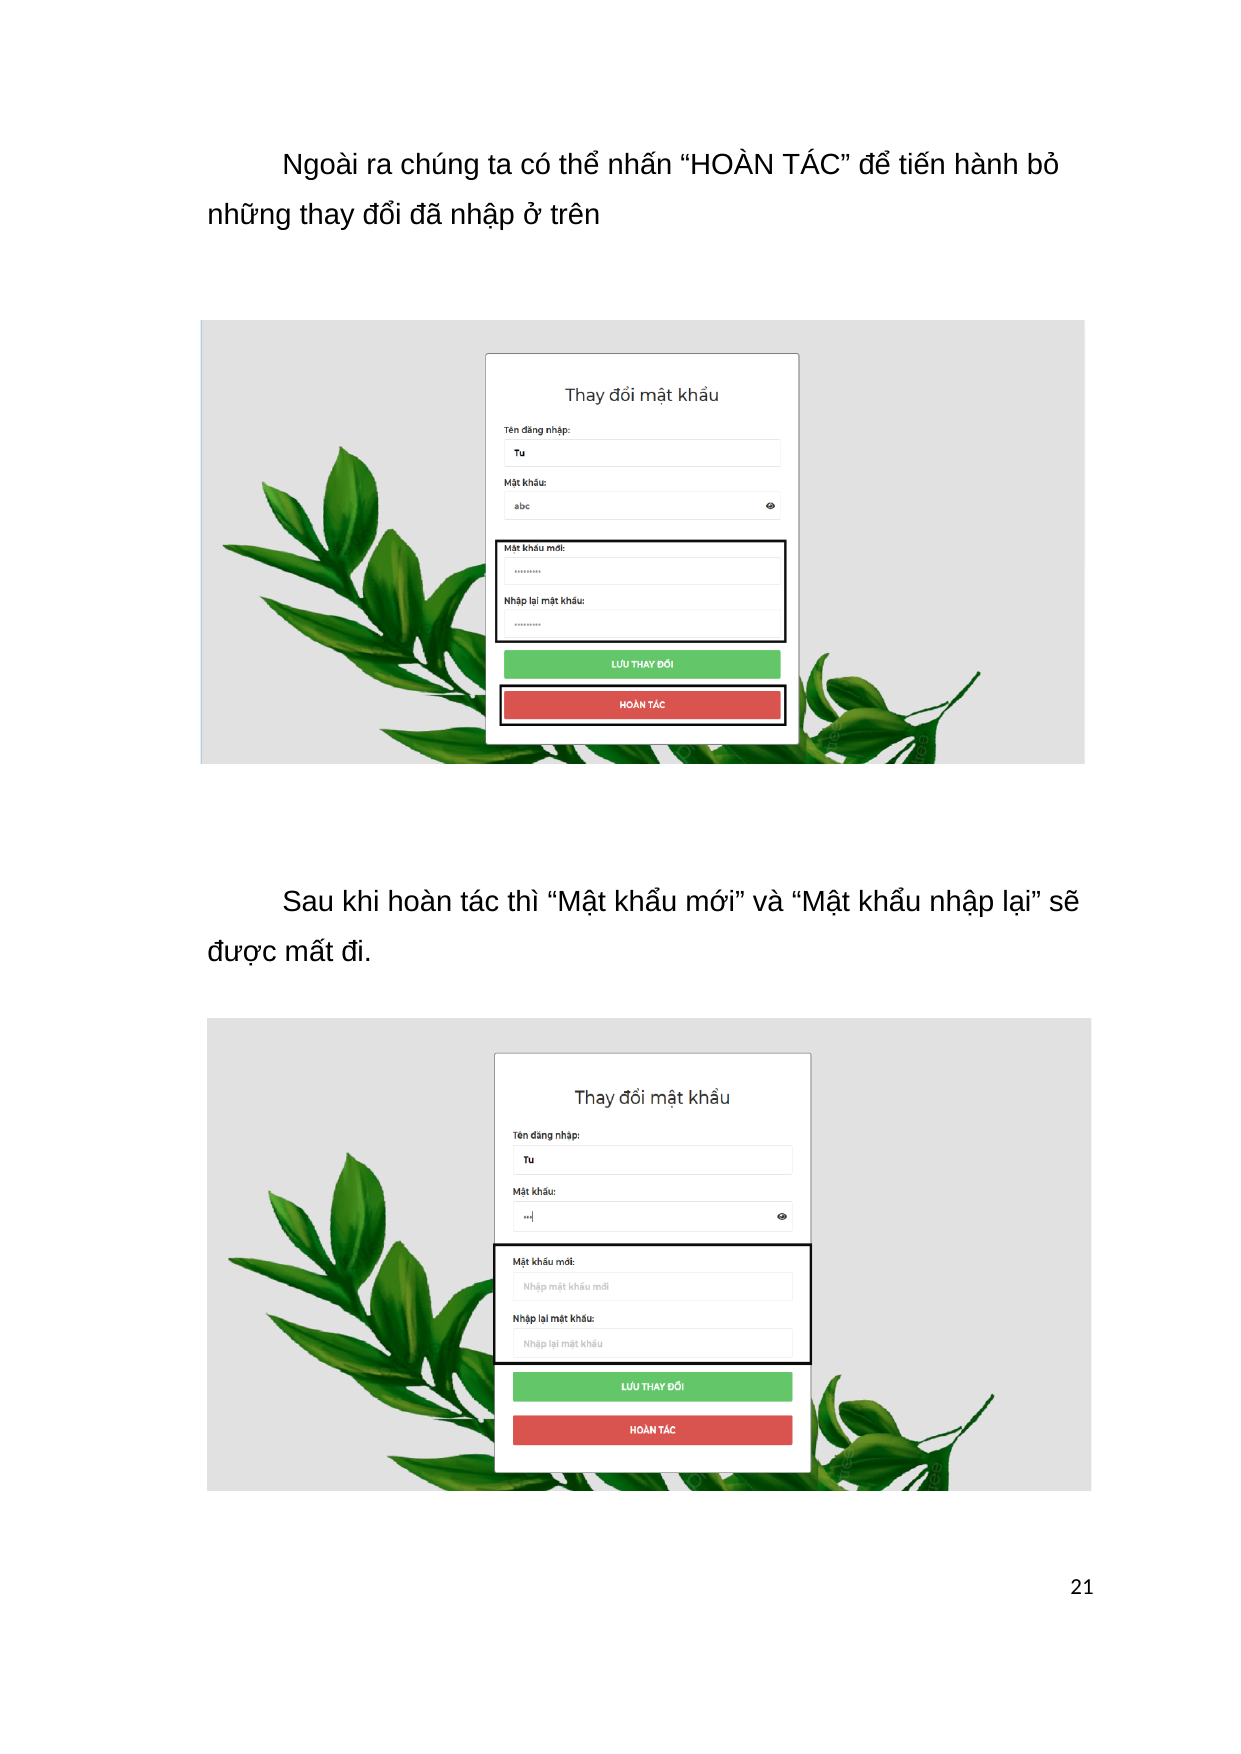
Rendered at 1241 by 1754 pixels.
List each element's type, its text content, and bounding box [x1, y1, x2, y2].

text Ngoài ra chúng ta có thể nhấn “HOÀN TÁC” để tiến hành bỏ những thay đổi đã nhập ở trên [207, 147, 1093, 231]
text Sau khi hoàn tác thì “Mật khẩu mới” và “Mật khẩu nhập lại” sẽ được mất đi. [207, 884, 1093, 968]
picture [207, 1018, 1090, 1491]
picture [200, 320, 1084, 764]
